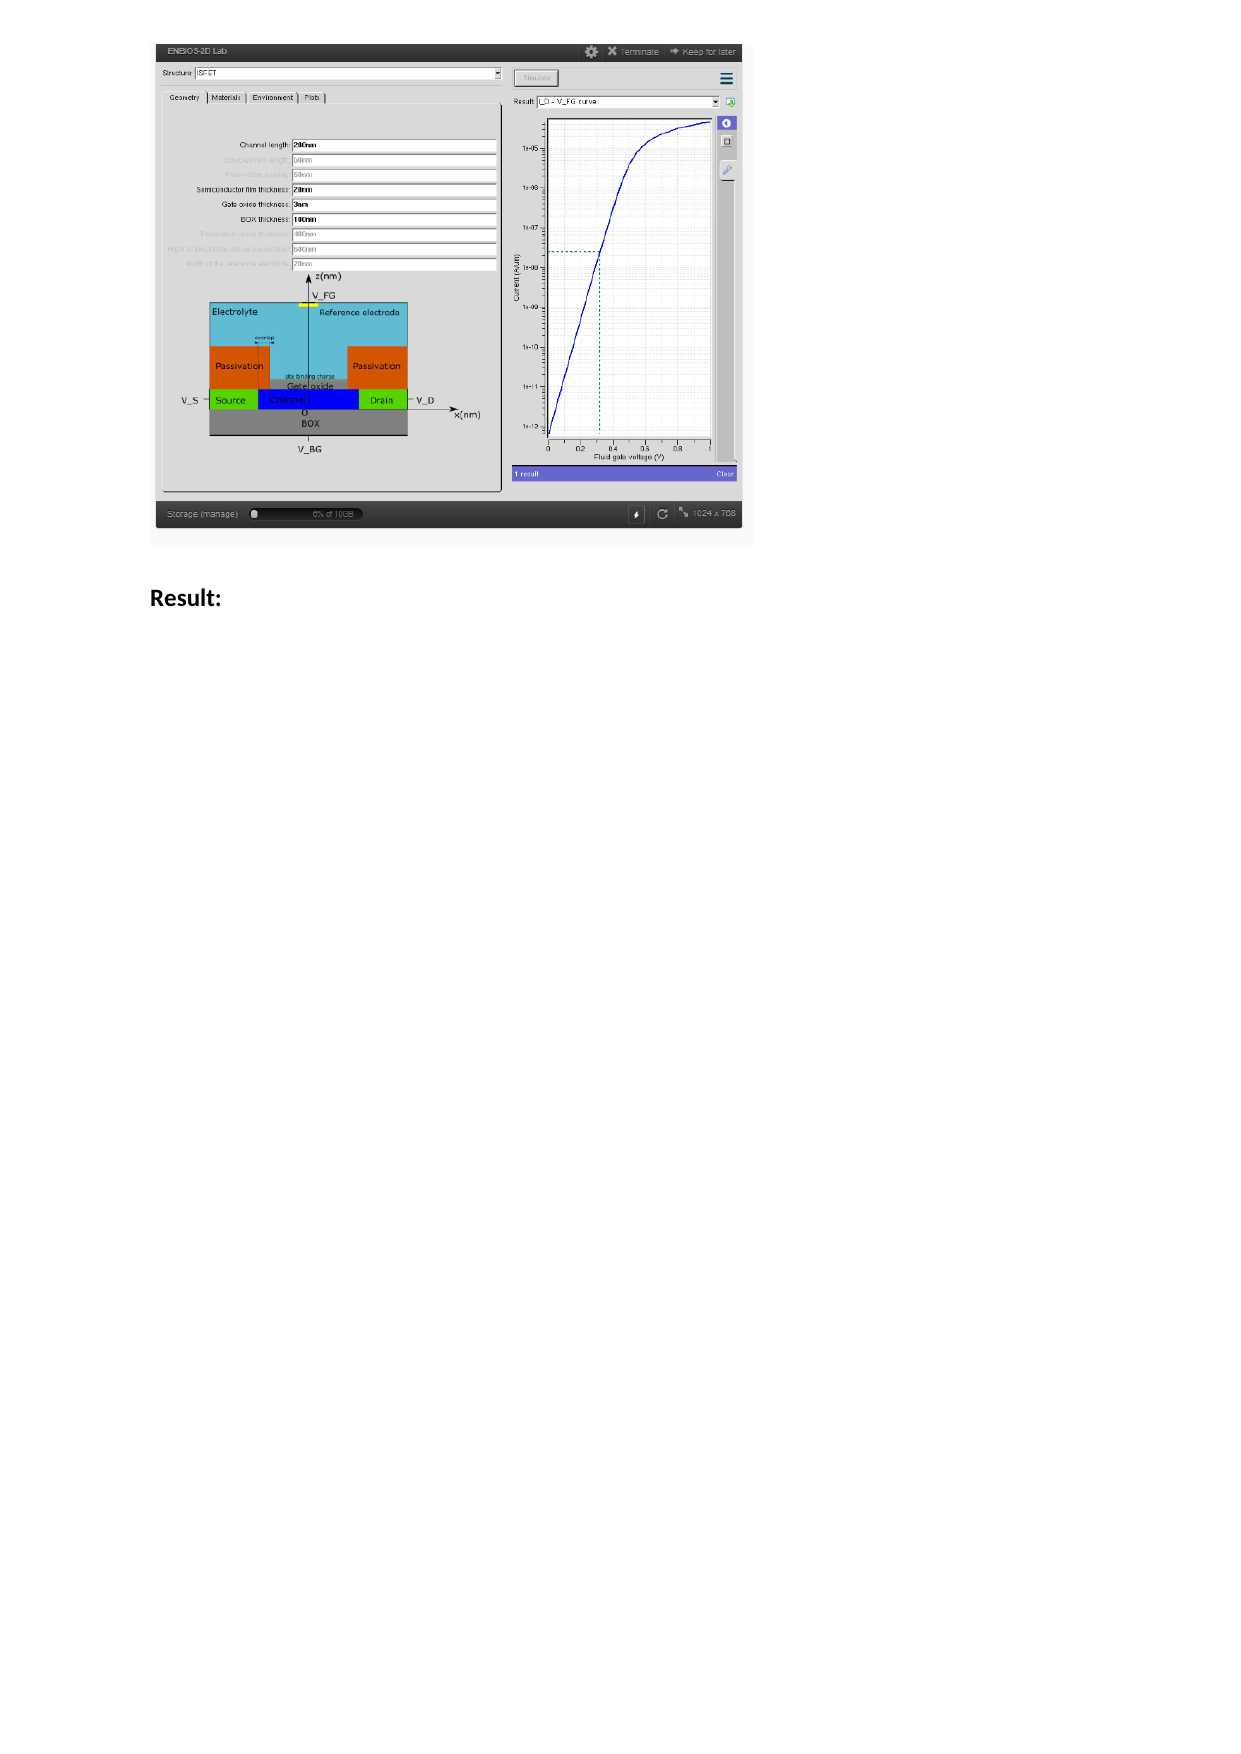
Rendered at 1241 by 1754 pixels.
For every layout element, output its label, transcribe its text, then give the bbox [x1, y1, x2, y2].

text Result: [150, 582, 1090, 612]
picture [150, 44, 754, 547]
